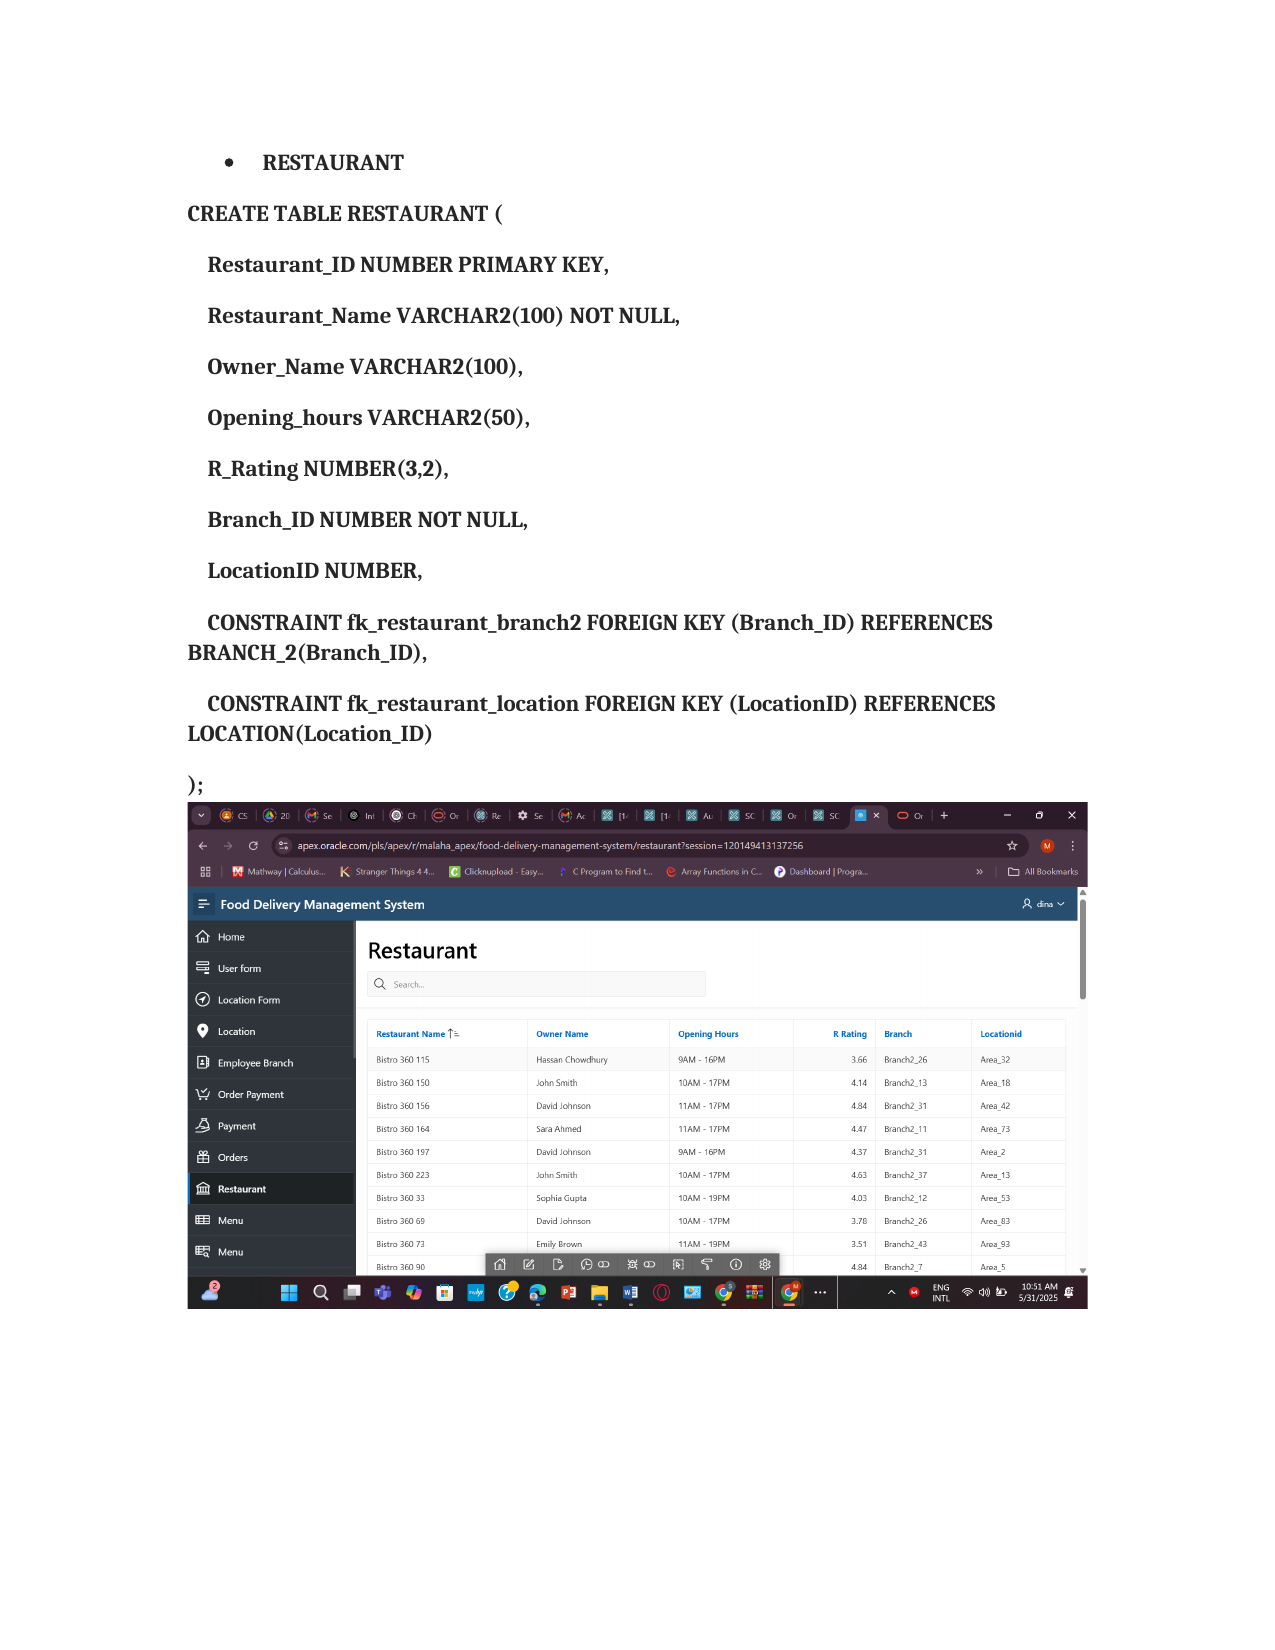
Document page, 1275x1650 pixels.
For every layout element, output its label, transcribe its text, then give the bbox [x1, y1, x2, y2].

list RESTAURANT [225, 150, 1087, 176]
text Restaurant_ID NUMBER PRIMARY KEY, [187, 252, 1087, 278]
text CONSTRAINT fk_restaurant_branch2 FOREIGN KEY (Branch_ID) REFERENCES BRANCH_2(Branch_ID), [187, 609, 1087, 666]
text CREATE TABLE RESTAURANT ( [187, 201, 1087, 227]
picture [187, 802, 1088, 1309]
text R_Rating NUMBER(3,2), [187, 456, 1087, 483]
text Branch_ID NUMBER NOT NULL, [187, 507, 1087, 534]
text Owner_Name VARCHAR2(100), [187, 354, 1087, 381]
text CONSTRAINT fk_restaurant_location FOREIGN KEY (LocationID) REFERENCES LOCATION(Location_ID) [187, 691, 1087, 747]
text Opening_hours VARCHAR2(50), [187, 405, 1087, 432]
text Restaurant_Name VARCHAR2(100) NOT NULL, [187, 303, 1087, 329]
text ); [187, 772, 1087, 802]
text LocationID NUMBER, [187, 558, 1087, 585]
